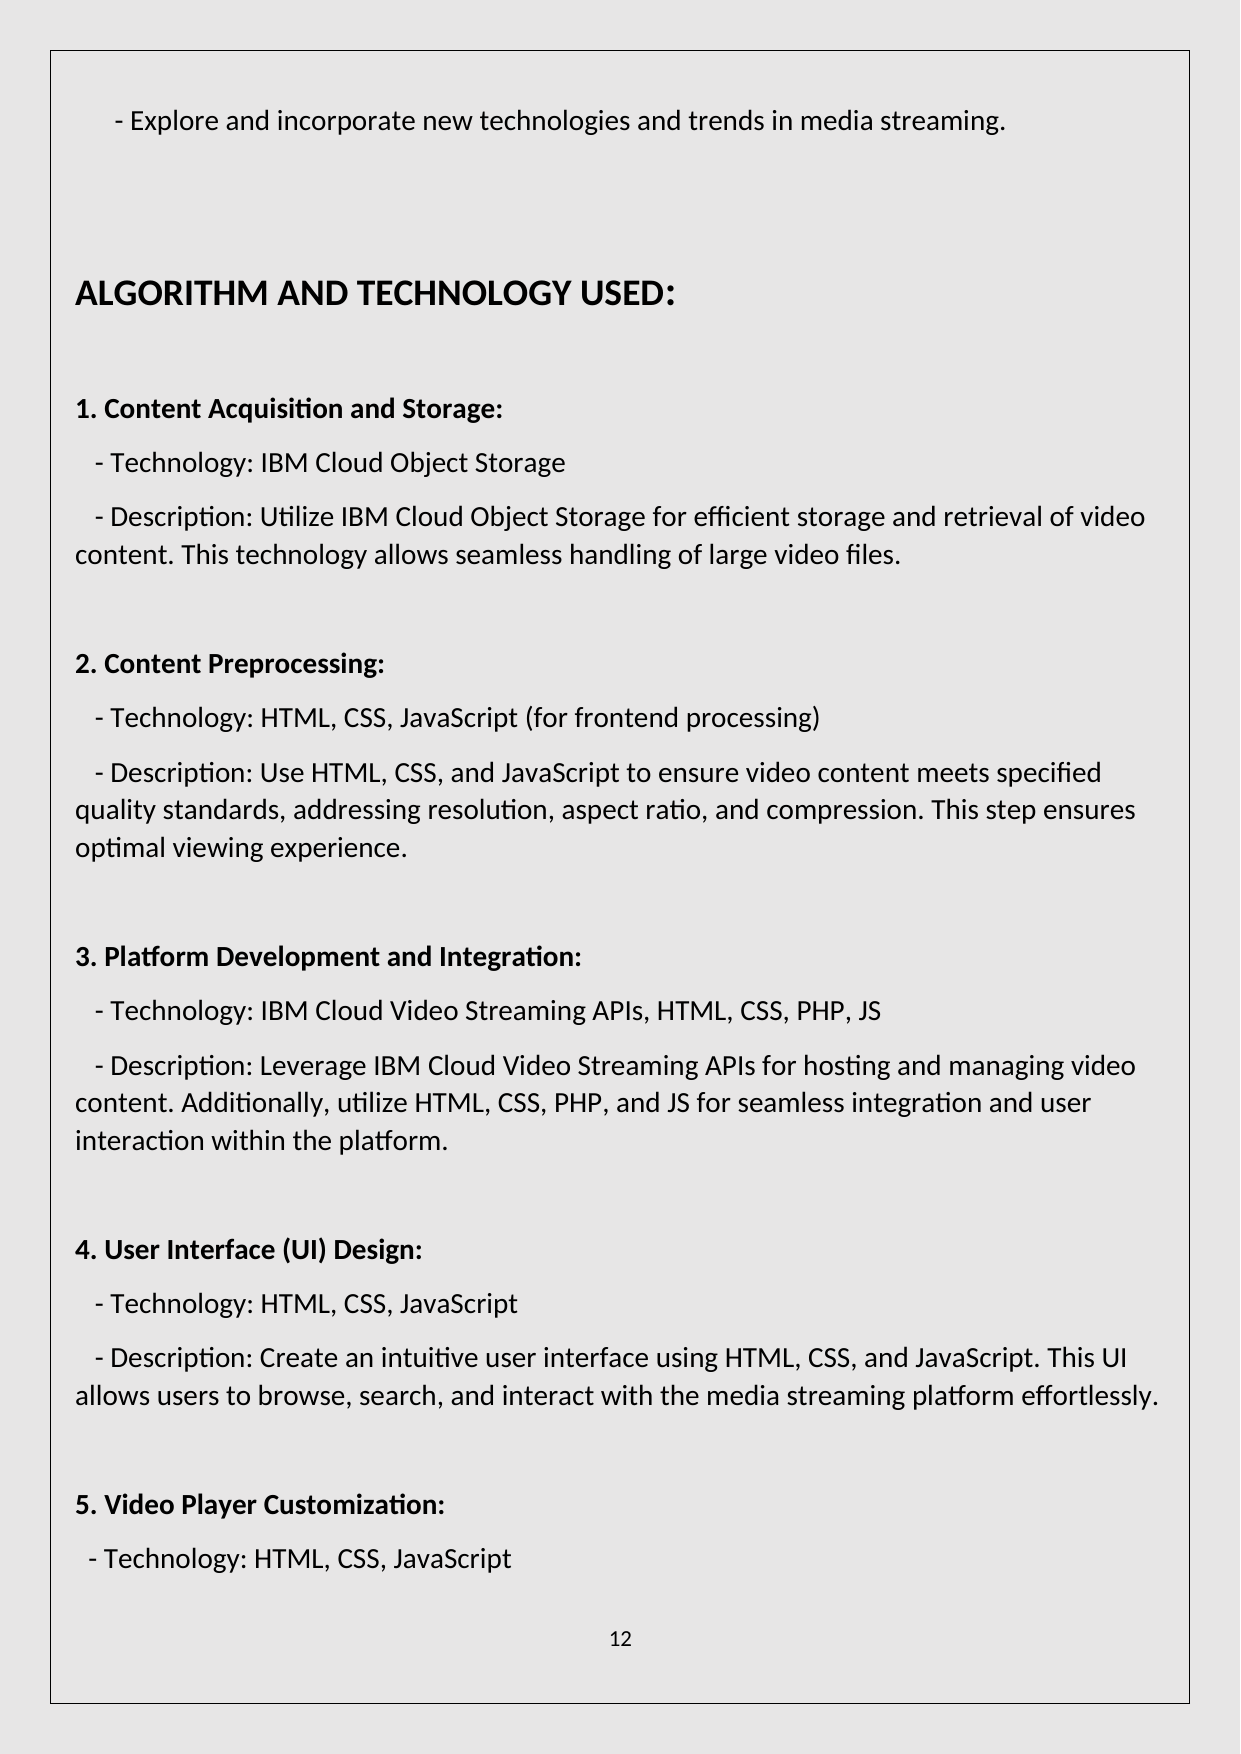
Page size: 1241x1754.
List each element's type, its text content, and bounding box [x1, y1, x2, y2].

text 3. Platform Development and Integration: [75, 938, 1165, 973]
text - Technology: HTML, CSS, JavaScript [75, 1540, 1165, 1576]
text - Technology: IBM Cloud Video Streaming APIs, HTML, CSS, PHP, JS [75, 992, 1165, 1028]
text ALGORITHM AND TECHNOLOGY USED: [75, 265, 1165, 316]
text 2. Content Preprocessing: [75, 645, 1165, 681]
text 5. Video Player Customization: [75, 1486, 1165, 1522]
text - Technology: IBM Cloud Object Storage [75, 444, 1165, 480]
text 1. Content Acquisition and Storage: [75, 390, 1165, 425]
text - Description: Utilize IBM Cloud Object Storage for efficient storage and retrieval of video content. This technology allows seamless handling of large video files. [75, 498, 1165, 572]
text - Technology: HTML, CSS, JavaScript [75, 1285, 1165, 1321]
text 4. User Interface (UI) Design: [75, 1231, 1165, 1266]
text - Description: Use HTML, CSS, and JavaScript to ensure video content meets specified quality standards, addressing resolution, aspect ratio, and compression. This step ensures optimal viewing experience. [75, 754, 1165, 865]
text - Description: Leverage IBM Cloud Video Streaming APIs for hosting and managing video content. Additionally, utilize HTML, CSS, PHP, and JS for seamless integration and user interaction within the platform. [75, 1047, 1165, 1158]
text - Description: Create an intuitive user interface using HTML, CSS, and JavaScript. This UI allows users to browse, search, and interact with the media streaming platform effortlessly. [75, 1339, 1165, 1413]
text - Technology: HTML, CSS, JavaScript (for frontend processing) [75, 699, 1165, 735]
text - Explore and incorporate new technologies and trends in media streaming. [75, 102, 1165, 137]
